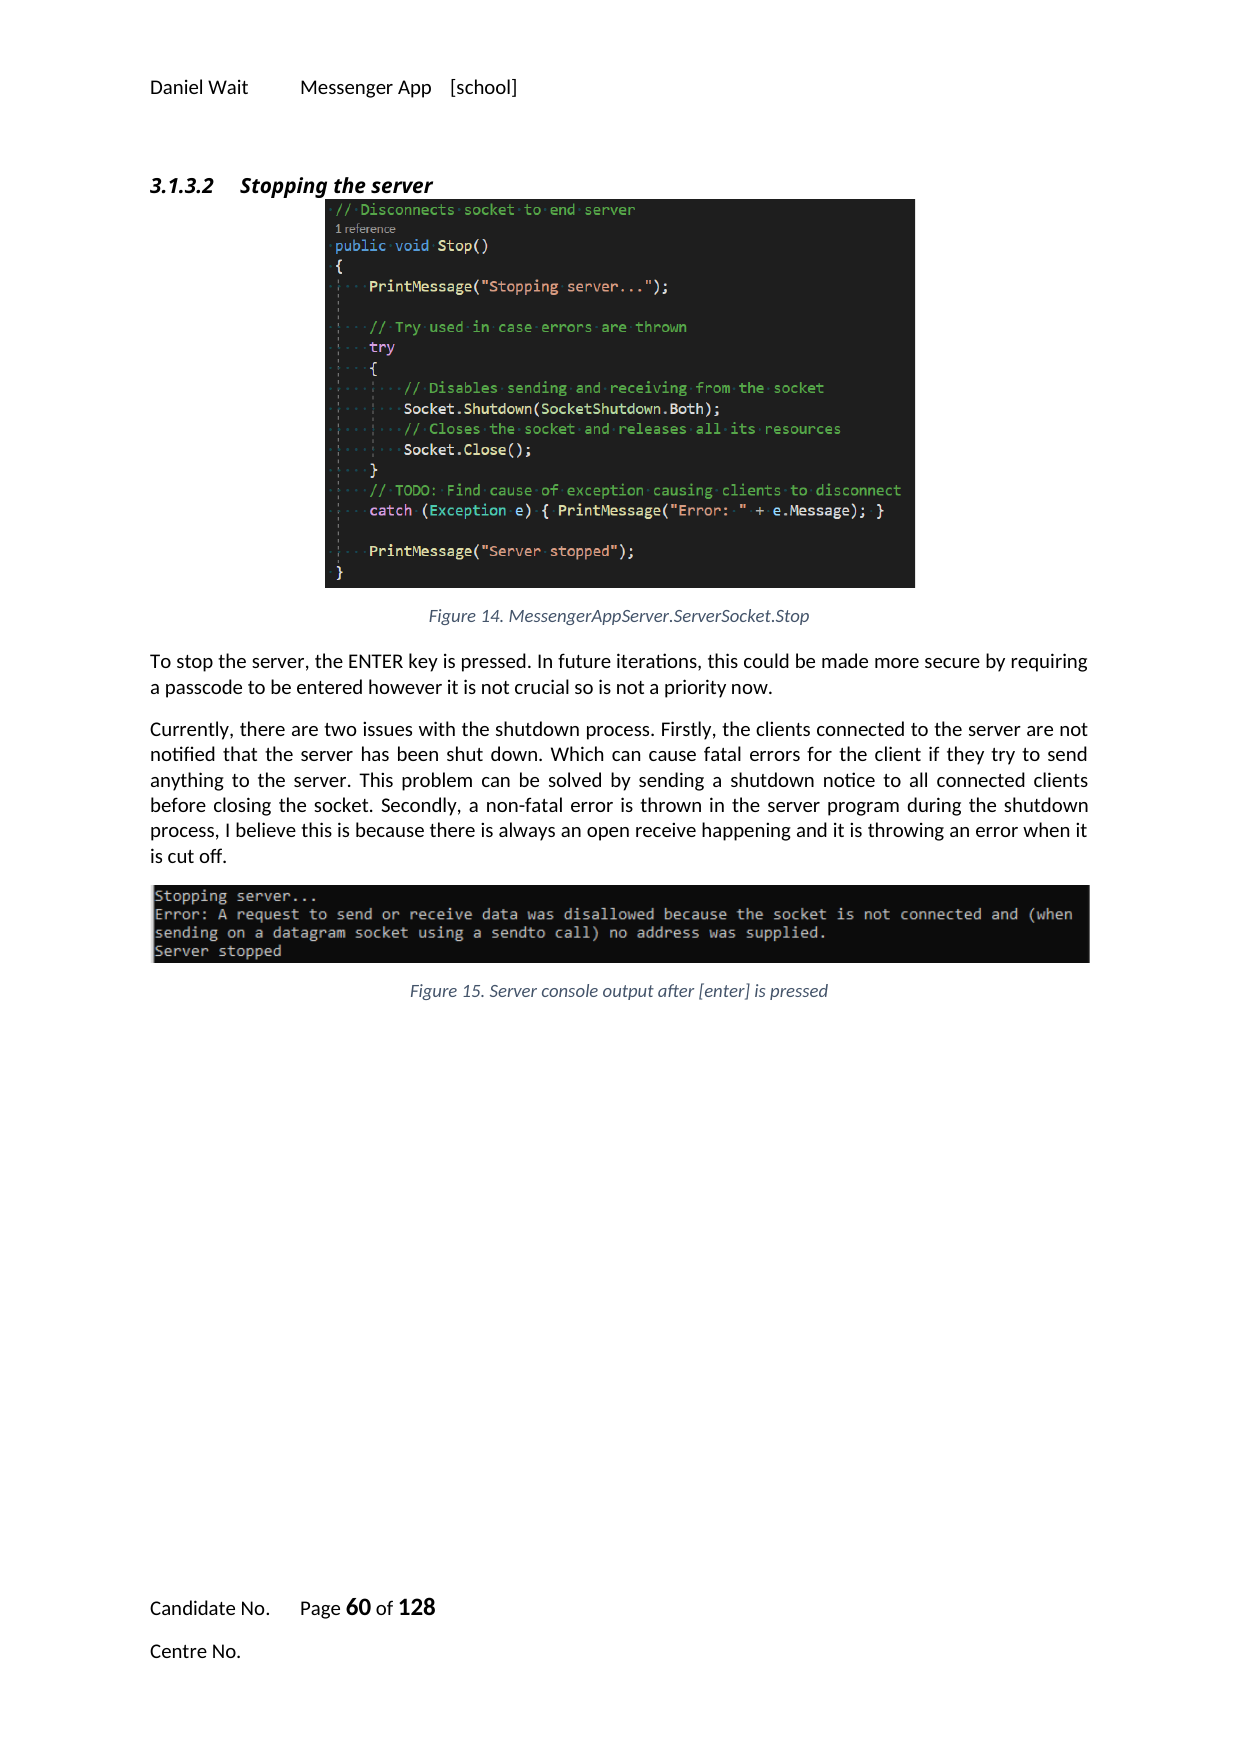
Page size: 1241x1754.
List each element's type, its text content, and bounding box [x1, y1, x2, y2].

text Currently, there are two issues with the shutdown process. Firstly, the clients connected to the server are not notified that the server has been shut down. Which can cause fatal errors for the client if they try to send anything to the server. This problem can be solved by sending a shutdown notice to all connected clients before closing the socket. Secondly, a non-fatal error is thrown in the server program during the shutdown process, I believe this is because there is always an open receive happening and it is throwing an error when it is cut off. [150, 716, 1090, 868]
subtitle Stopping the server [150, 171, 1090, 199]
text Figure 15. Server console output after [enter] is pressed [150, 979, 1090, 1002]
picture [325, 199, 916, 588]
text To stop the server, the ENTER key is pressed. In future iterations, this could be made more secure by requiring a passcode to be entered however it is not crucial so is not a priority now. [150, 648, 1090, 699]
picture [150, 885, 1090, 963]
text Figure 14. MessengerAppServer.ServerSocket.Stop [150, 605, 1090, 628]
